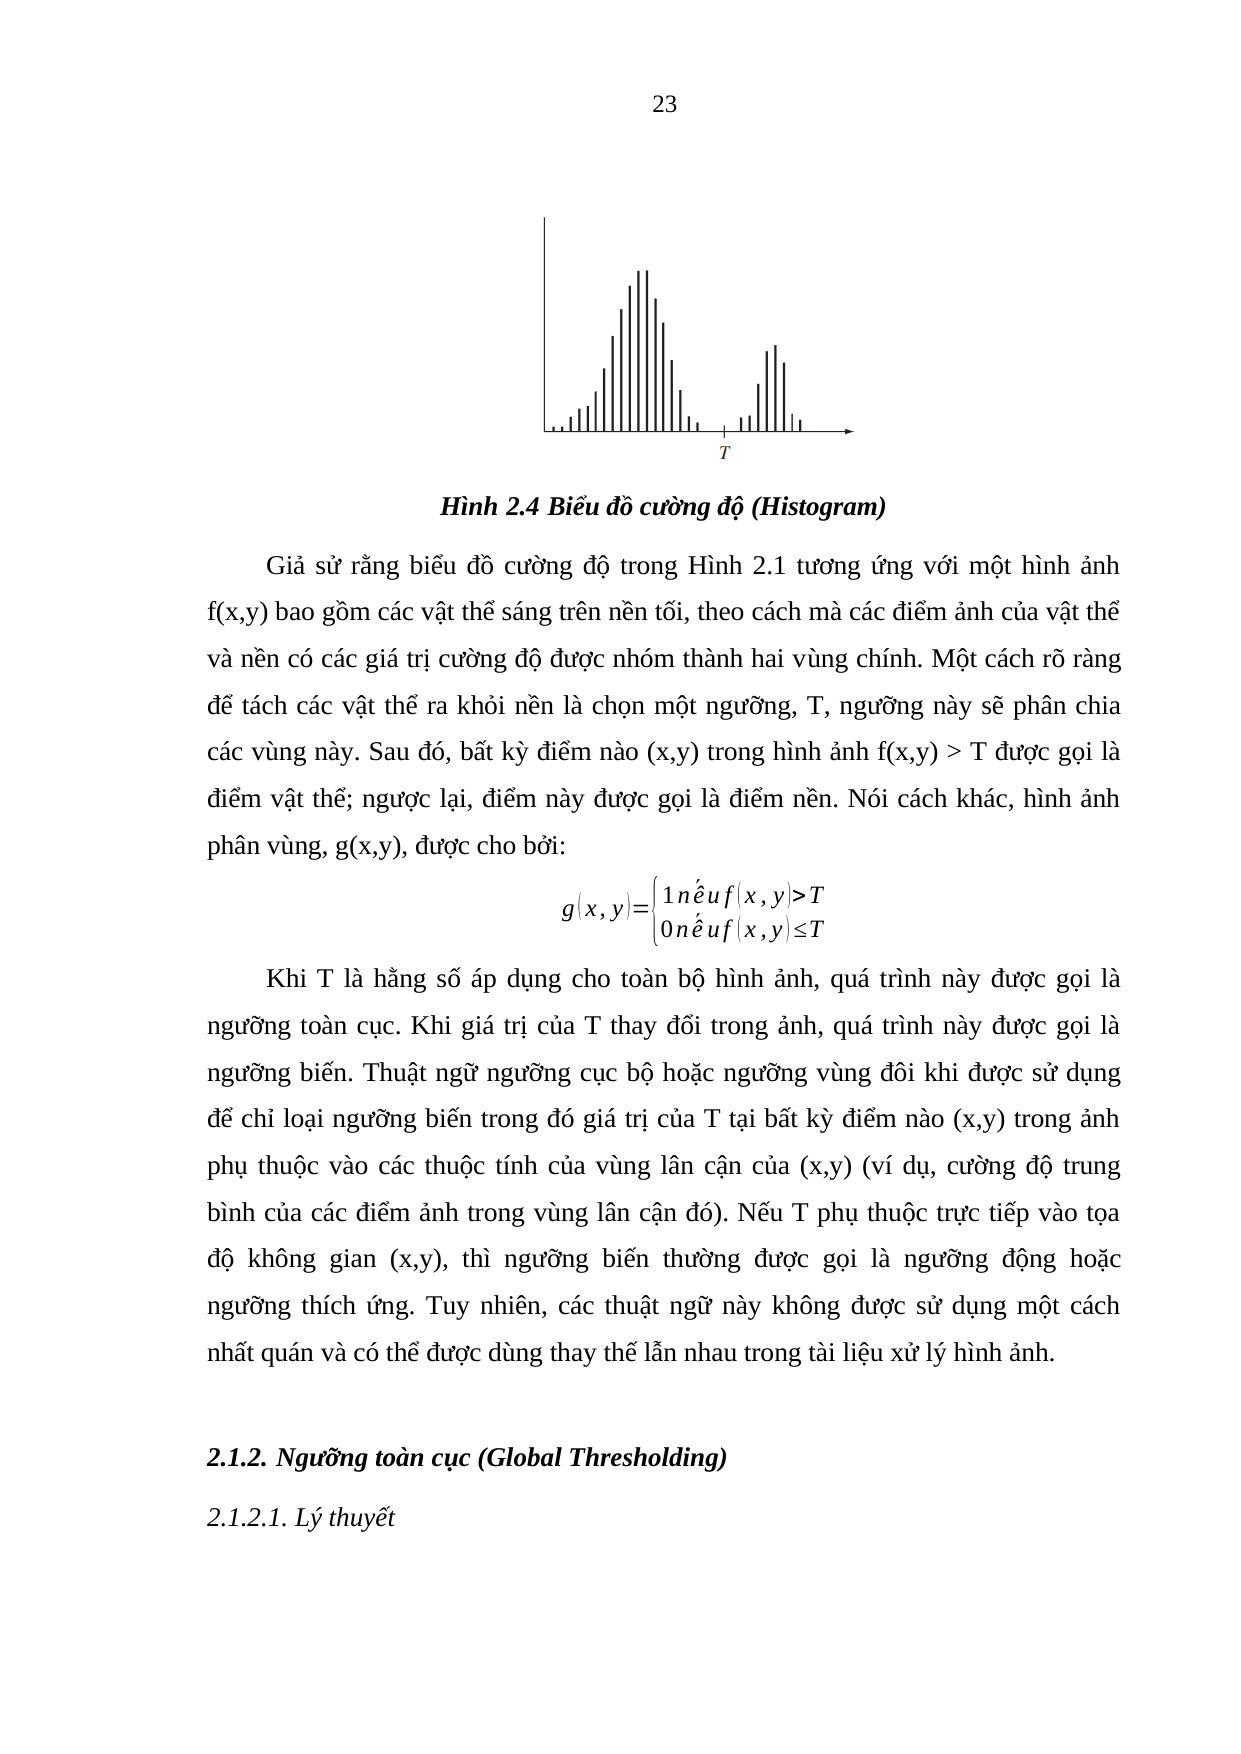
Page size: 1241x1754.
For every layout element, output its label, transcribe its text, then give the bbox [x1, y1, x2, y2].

subtitle 2.1.2. Ngưỡng toàn cục (Global Thresholding) [207, 1441, 1122, 1473]
subtitle 2.1.2.1. Lý thuyết [207, 1501, 1122, 1532]
text Giả sử rằng biểu đồ cường độ trong Hình 2.1 tương ứng với một hình ảnh f(x,y) bao gồm các vật thể sáng trên nền tối, theo cách mà các điểm ảnh của vật thể và nền có các giá trị cường độ được nhóm thành hai vùng chính. Một cách rõ ràng để tách các vật thể ra khỏi nền là chọn một ngưỡng, T, ngưỡng này sẽ phân chia các vùng này. Sau đó, bất kỳ điểm nào (x,y) trong hình ảnh f(x,y) > T được gọi là điểm vật thể; ngược lại, điểm này được gọi là điểm nền. Nói cách khác, hình ảnh phân vùng, g(x,y), được cho bởi: [207, 549, 1122, 860]
text Hình 2.4 Biểu đồ cường độ (Histogram) [207, 489, 1122, 521]
text Khi T là hằng số áp dụng cho toàn bộ hình ảnh, quá trình này được gọi là ngưỡng toàn cục. Khi giá trị của T thay đổi trong ảnh, quá trình này được gọi là ngưỡng biến. Thuật ngữ ngưỡng cục bộ hoặc ngưỡng vùng đôi khi được sử dụng để chỉ loại ngưỡng biến trong đó giá trị của T tại bất kỳ điểm nào (x,y) trong ảnh phụ thuộc vào các thuộc tính của vùng lân cận của (x,y) (ví dụ, cường độ trung bình của các điểm ảnh trong vùng lân cận đó). Nếu T phụ thuộc trực tiếp vào tọa độ không gian (x,y), thì ngưỡng biến thường được gọi là ngưỡng động hoặc ngưỡng thích ứng. Tuy nhiên, các thuật ngữ này không được sử dụng một cách nhất quán và có thể được dùng thay thế lẫn nhau trong tài liệu xử lý hình ảnh. [207, 962, 1122, 1367]
picture [529, 206, 859, 463]
